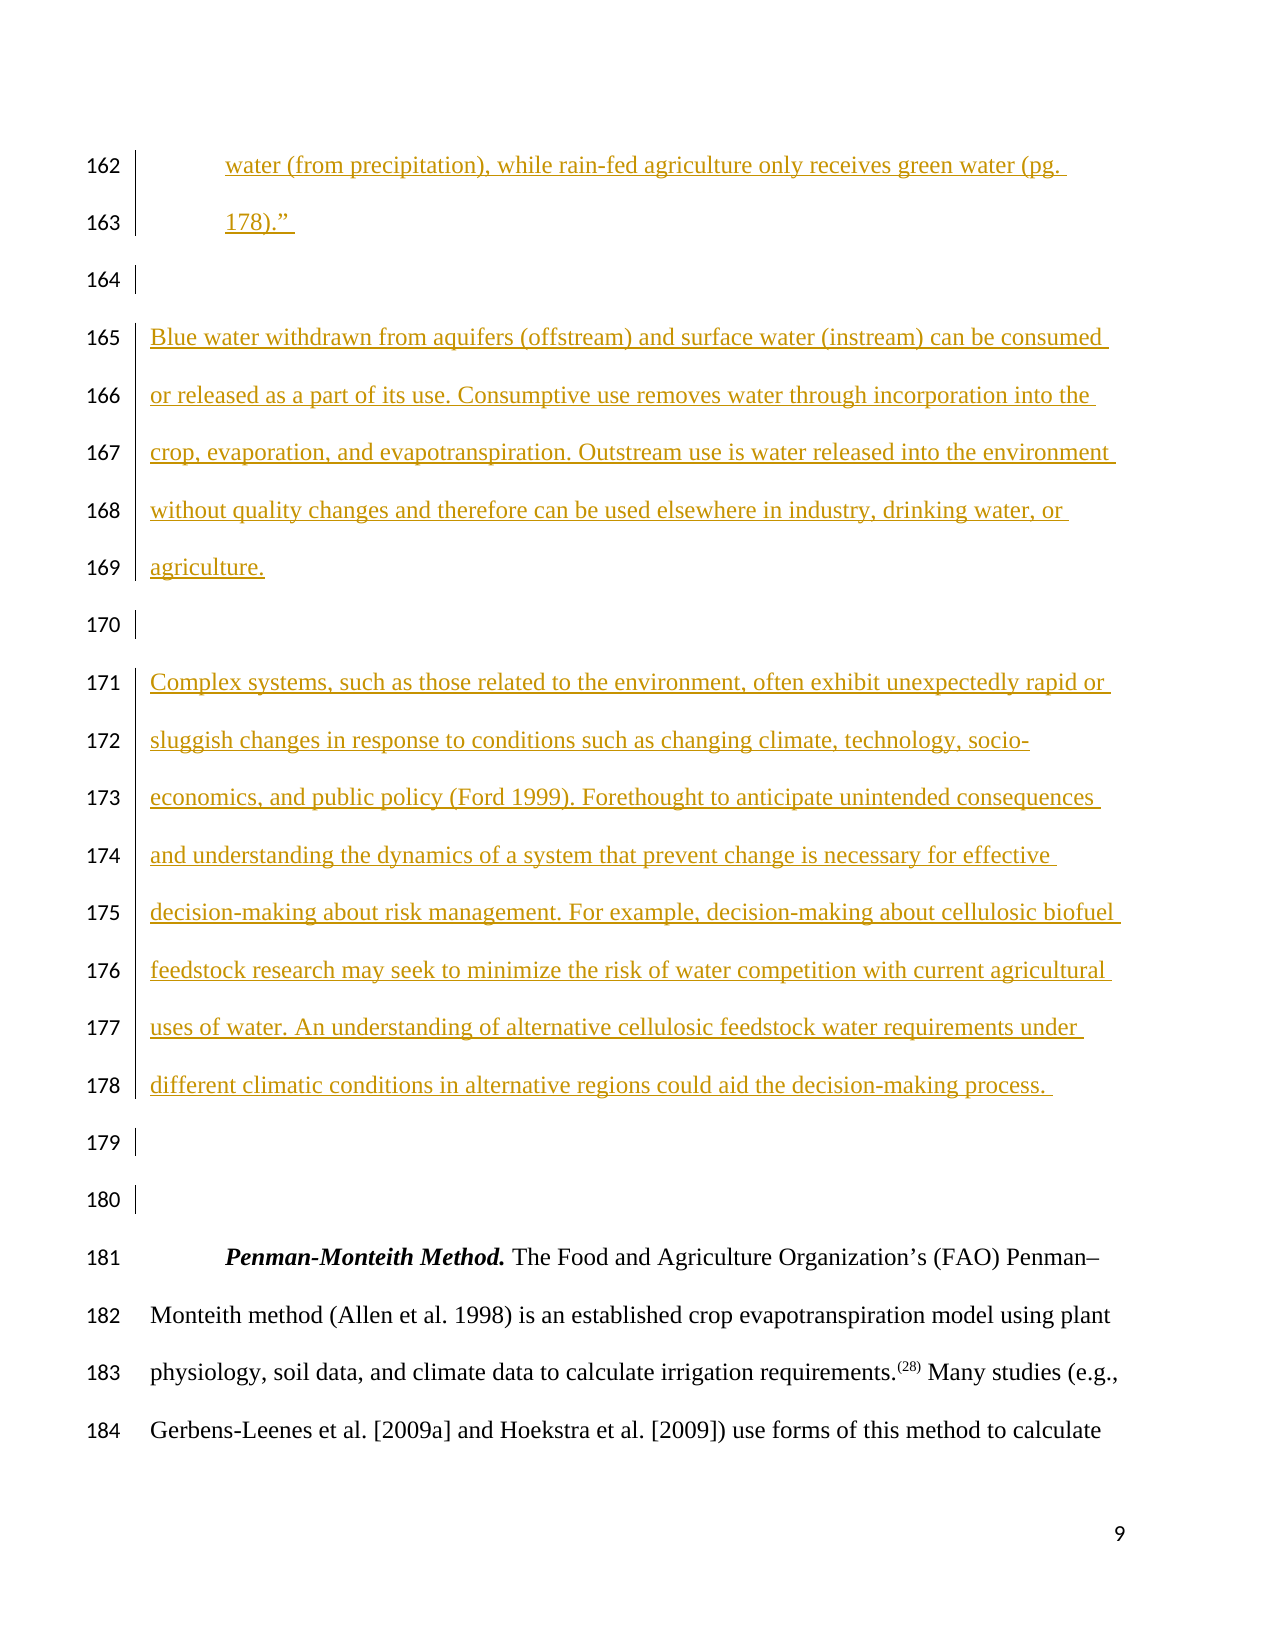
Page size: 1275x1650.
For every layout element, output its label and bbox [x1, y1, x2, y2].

text [150, 1242, 1125, 1444]
